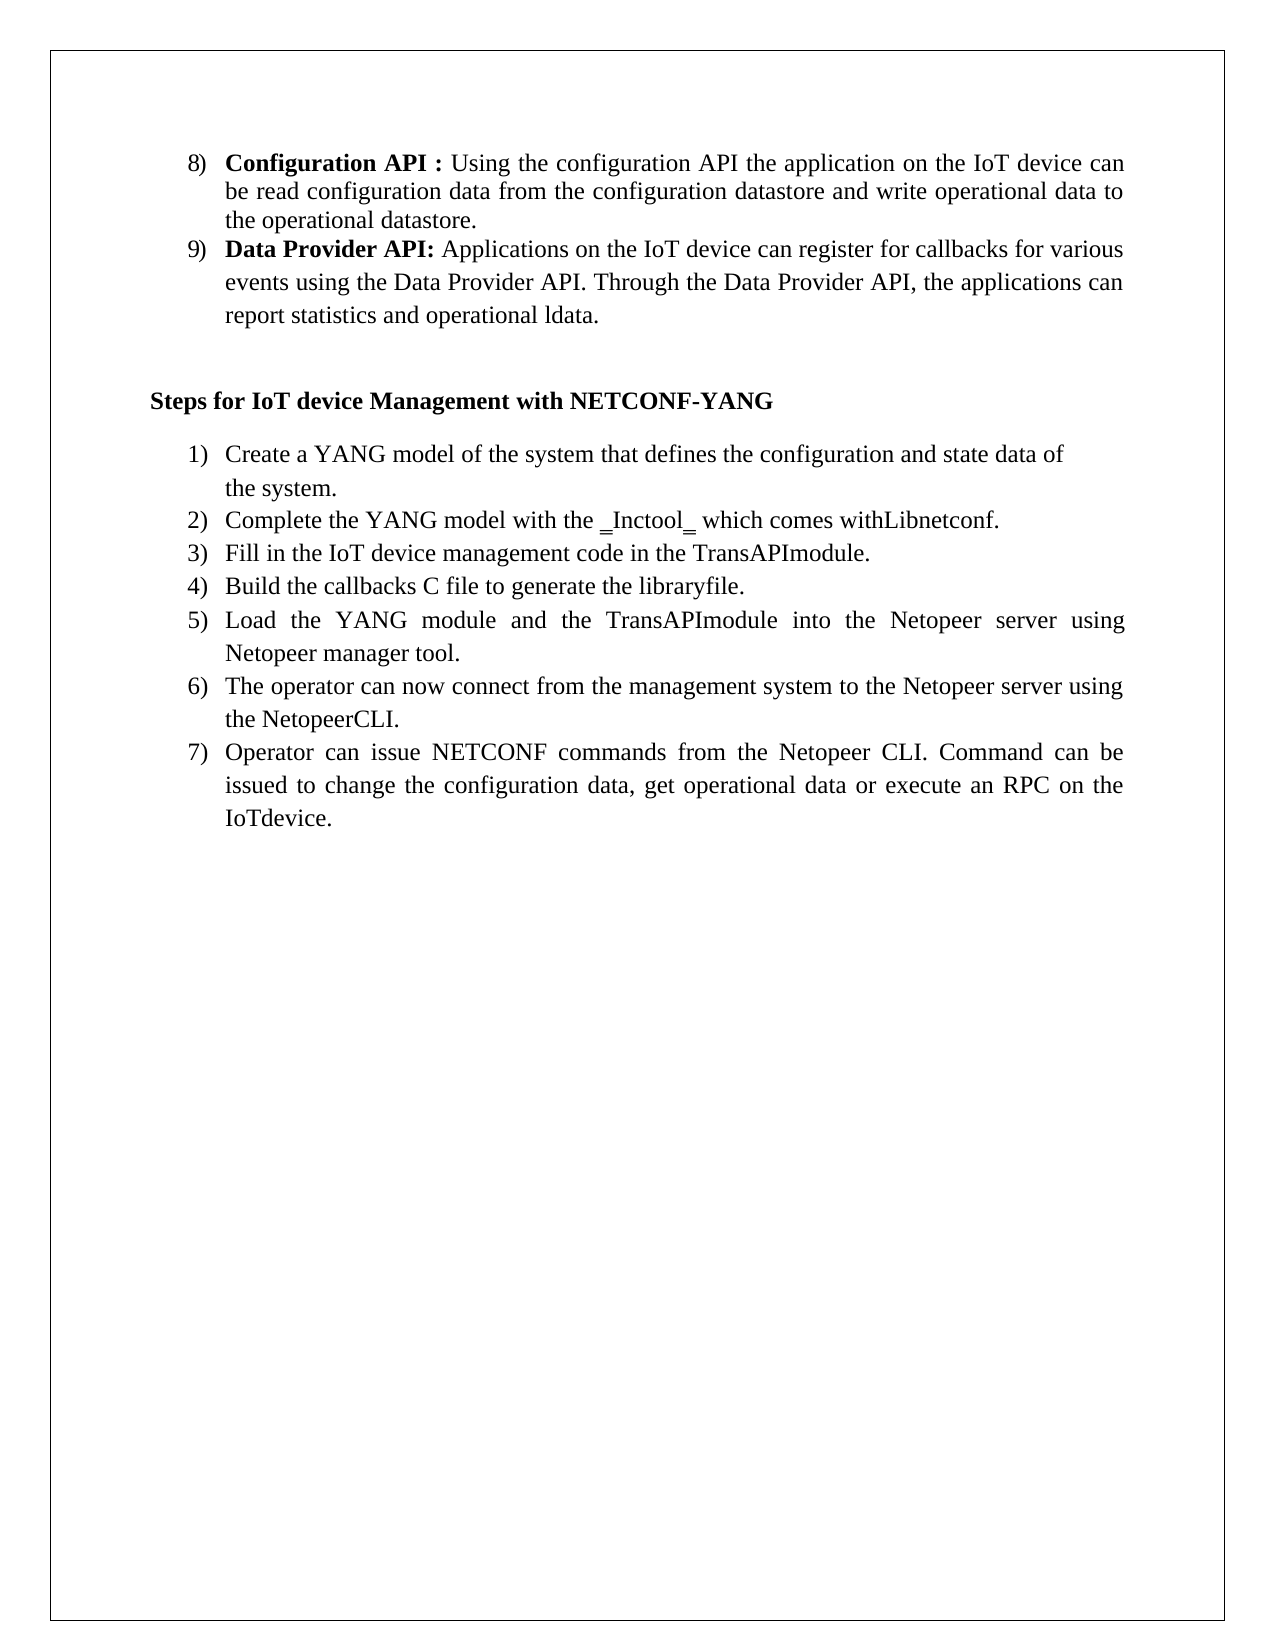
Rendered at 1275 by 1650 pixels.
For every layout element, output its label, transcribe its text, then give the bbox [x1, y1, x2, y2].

list Fill in the IoT device management code in the TransAPImodule. [187, 538, 1223, 567]
list Complete the YANG model with the ‗Inctool‗ which comes withLibnetconf. [187, 506, 1223, 534]
list The operator can now connect from the management system to the Netopeer server using the NetopeerCLI. [187, 671, 1124, 732]
list Build the callbacks C file to generate the libraryfile. [187, 571, 1223, 600]
list Configuration API : Using the configuration API the application on the IoT device can be read configuration data from the configuration datastore and write operational data to the operational datastore. [187, 148, 1125, 234]
list Load the YANG module and the TransAPImodule into the Netopeer server using Netopeer manager tool. [187, 605, 1125, 666]
list Create a YANG model of the system that defines the configuration and state data of the system. [187, 439, 1100, 501]
list Data Provider API: Applications on the IoT device can register for callbacks for various events using the Data Provider API. Through the Data Provider API, the applications can report statistics and operational ldata. [187, 234, 1124, 329]
subtitle Steps for IoT device Management with NETCONF-YANG [150, 386, 1223, 415]
list Operator can issue NETCONF commands from the Netopeer CLI. Command can be issued to change the configuration data, get operational data or execute an RPC on the IoTdevice. [187, 737, 1125, 832]
